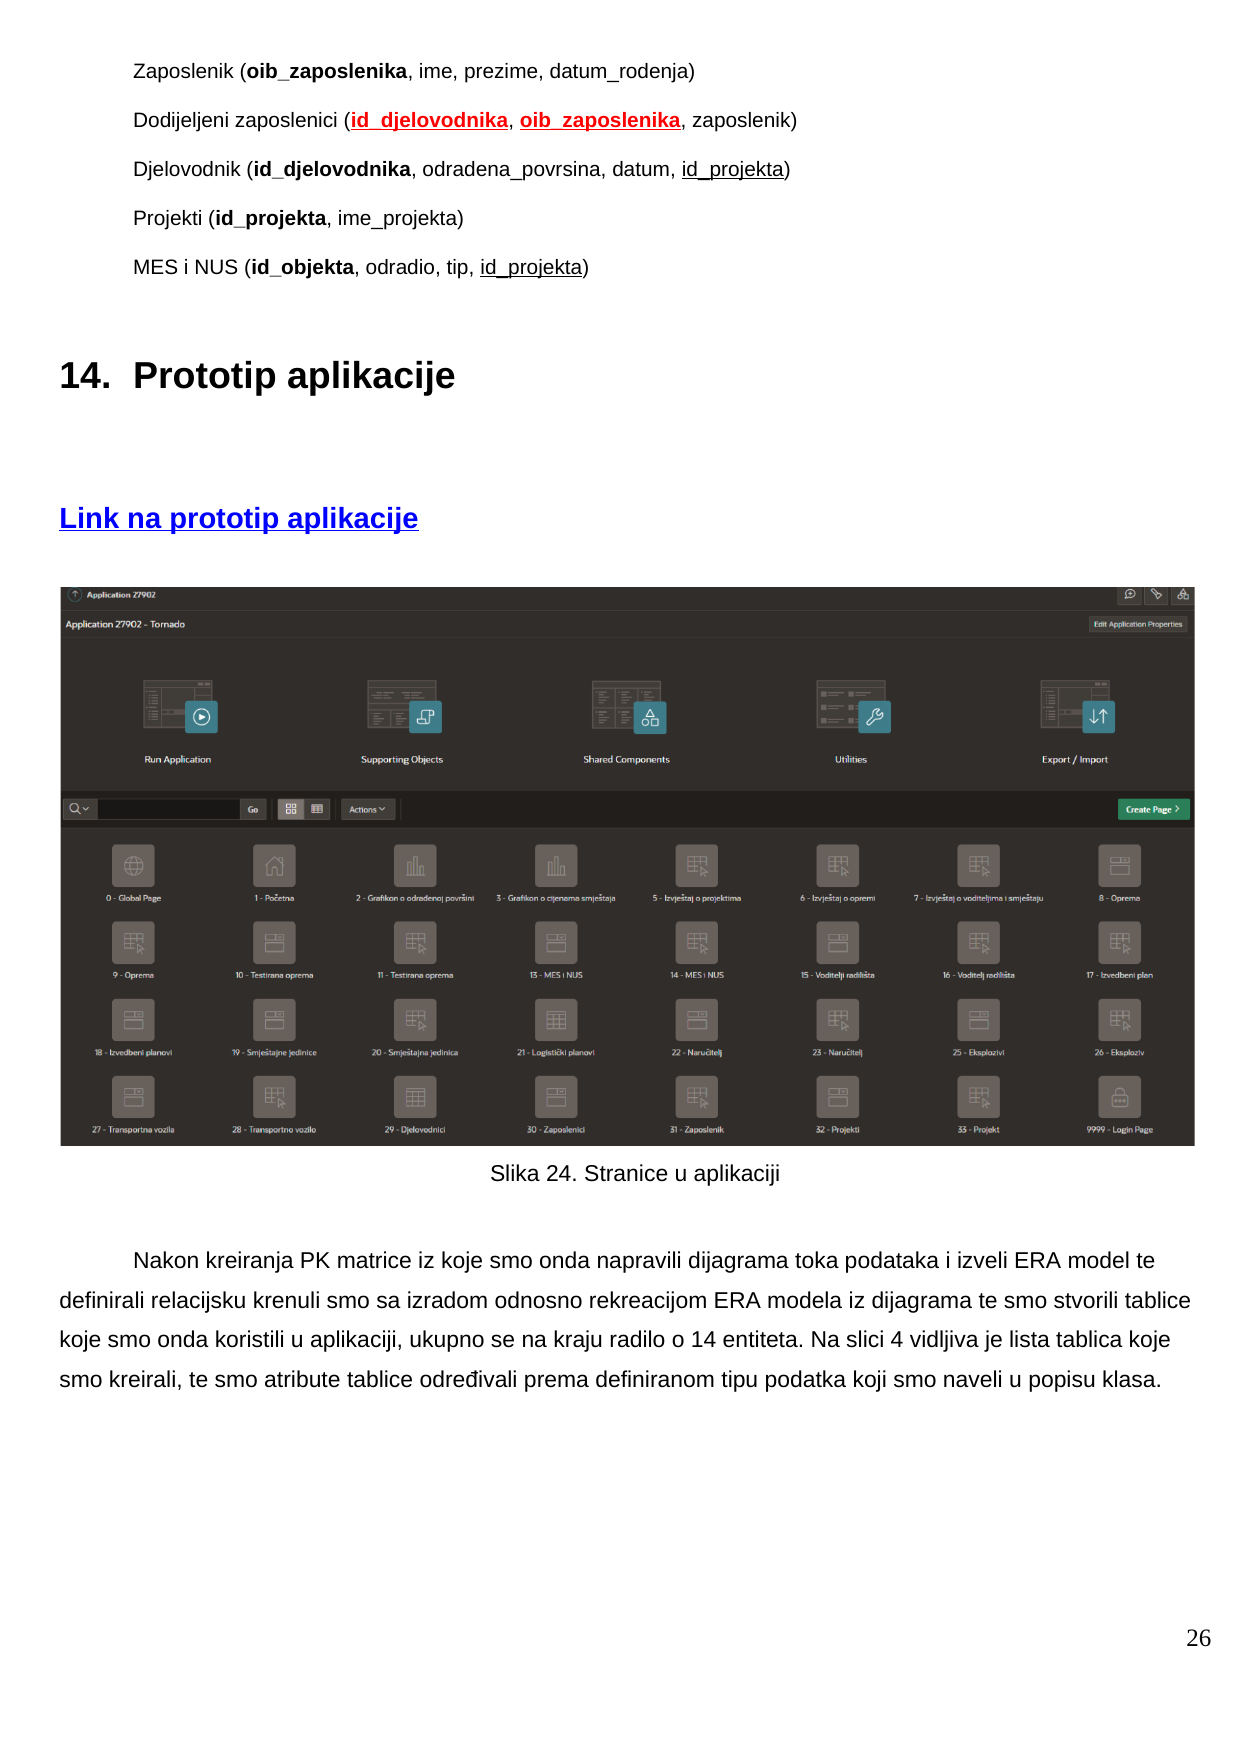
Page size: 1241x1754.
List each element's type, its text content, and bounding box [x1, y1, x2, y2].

text Dodijeljeni zaposlenici (id_djelovodnika, oib_zaposlenika, zaposlenik) [133, 108, 1240, 132]
text Projekti (id_projekta, ime_projekta) [133, 206, 1211, 230]
text Slika 24. Stranice u aplikaciji [59, 1160, 1211, 1187]
picture [60, 587, 1195, 1146]
text Djelovodnik (id_djelovodnika, odradena_povrsina, datum, id_projekta) [133, 157, 1211, 181]
text MES i NUS (id_objekta, odradio, tip, id_projekta) [133, 255, 1211, 279]
text Prototip aplikacije [59, 353, 1211, 396]
text Link na prototip aplikacije [59, 455, 1196, 534]
text Zaposlenik (oib_zaposlenika, ime, prezime, datum_rodenja) [133, 59, 1240, 83]
text Nakon kreiranja PK matrice iz koje smo onda napravili dijagrama toka podataka i izveli ERA model te definirali relacijsku krenuli smo sa izradom odnosno rekreacijom ERA modela iz dijagrama te smo stvorili tablice koje smo onda koristili u aplikaciji, ukupno se na kraju radilo o 14 entiteta. Na slici 4 vidljiva je lista tablica koje smo kreirali, te smo atribute tablice određivali prema definiranom tipu podatka koji smo naveli u popisu klasa. [59, 1247, 1211, 1392]
